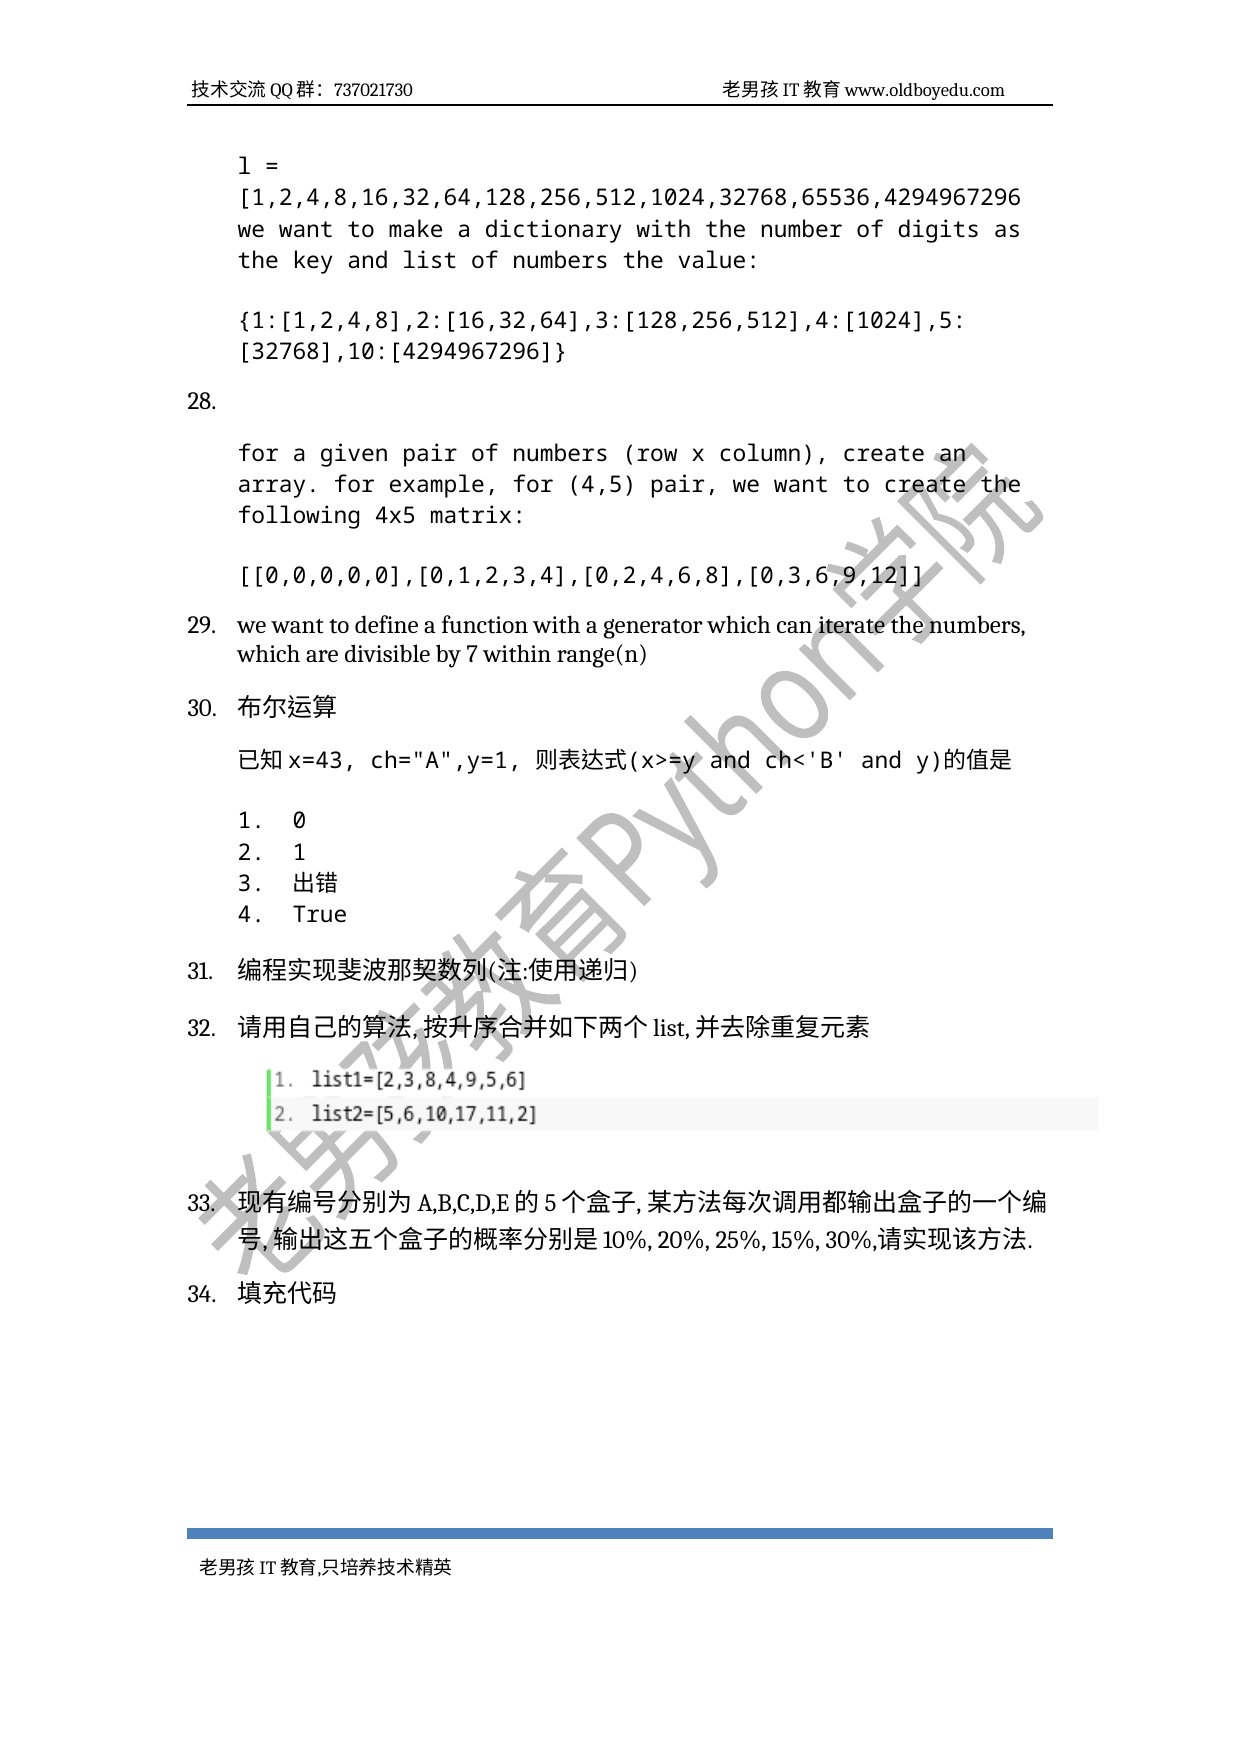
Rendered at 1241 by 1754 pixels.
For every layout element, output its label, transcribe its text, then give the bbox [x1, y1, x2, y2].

list 编程实现斐波那契数列(注:使用递归) [187, 950, 1053, 987]
list 已知x=43, ch="A",y=1, 则表达式(x>=y and ch<'B' and y)的值是 1. 0 2. 1 3. 出错 4. True [187, 744, 1053, 929]
list 现有编号分别为A,B,C,D,E的5个盒子, 某方法每次调用都输出盒子的一个编号, 输出这五个盒子的概率分别是10%, 20%, 25%, 15%, 30%,请实现该方法. [187, 1183, 1053, 1255]
list l = [1,2,4,8,16,32,64,128,256,512,1024,32768,65536,4294967296 we want to make a dictionary with the number of digits as the key and list of numbers the value: {1:[1,2,4,8],2:[16,32,64],3:[128,256,512],4:[1024],5:[32768],10:[4294967296]} [187, 150, 1053, 366]
list for a given pair of numbers (row x column), create an array. for example, for (4,5) pair, we want to create the following 4x5 matrix: [[0,0,0,0,0],[0,1,2,3,4],[0,2,4,6,8],[0,3,6,9,12]] [187, 437, 1053, 590]
list 填充代码 [187, 1276, 1053, 1310]
list we want to define a function with a generator which can iterate the numbers, which are divisible by 7 within range(n) [187, 611, 1053, 669]
list 布尔运算 [187, 689, 1053, 724]
list 请用自己的算法, 按升序合并如下两个list, 并去除重复元素 [187, 1007, 1053, 1044]
